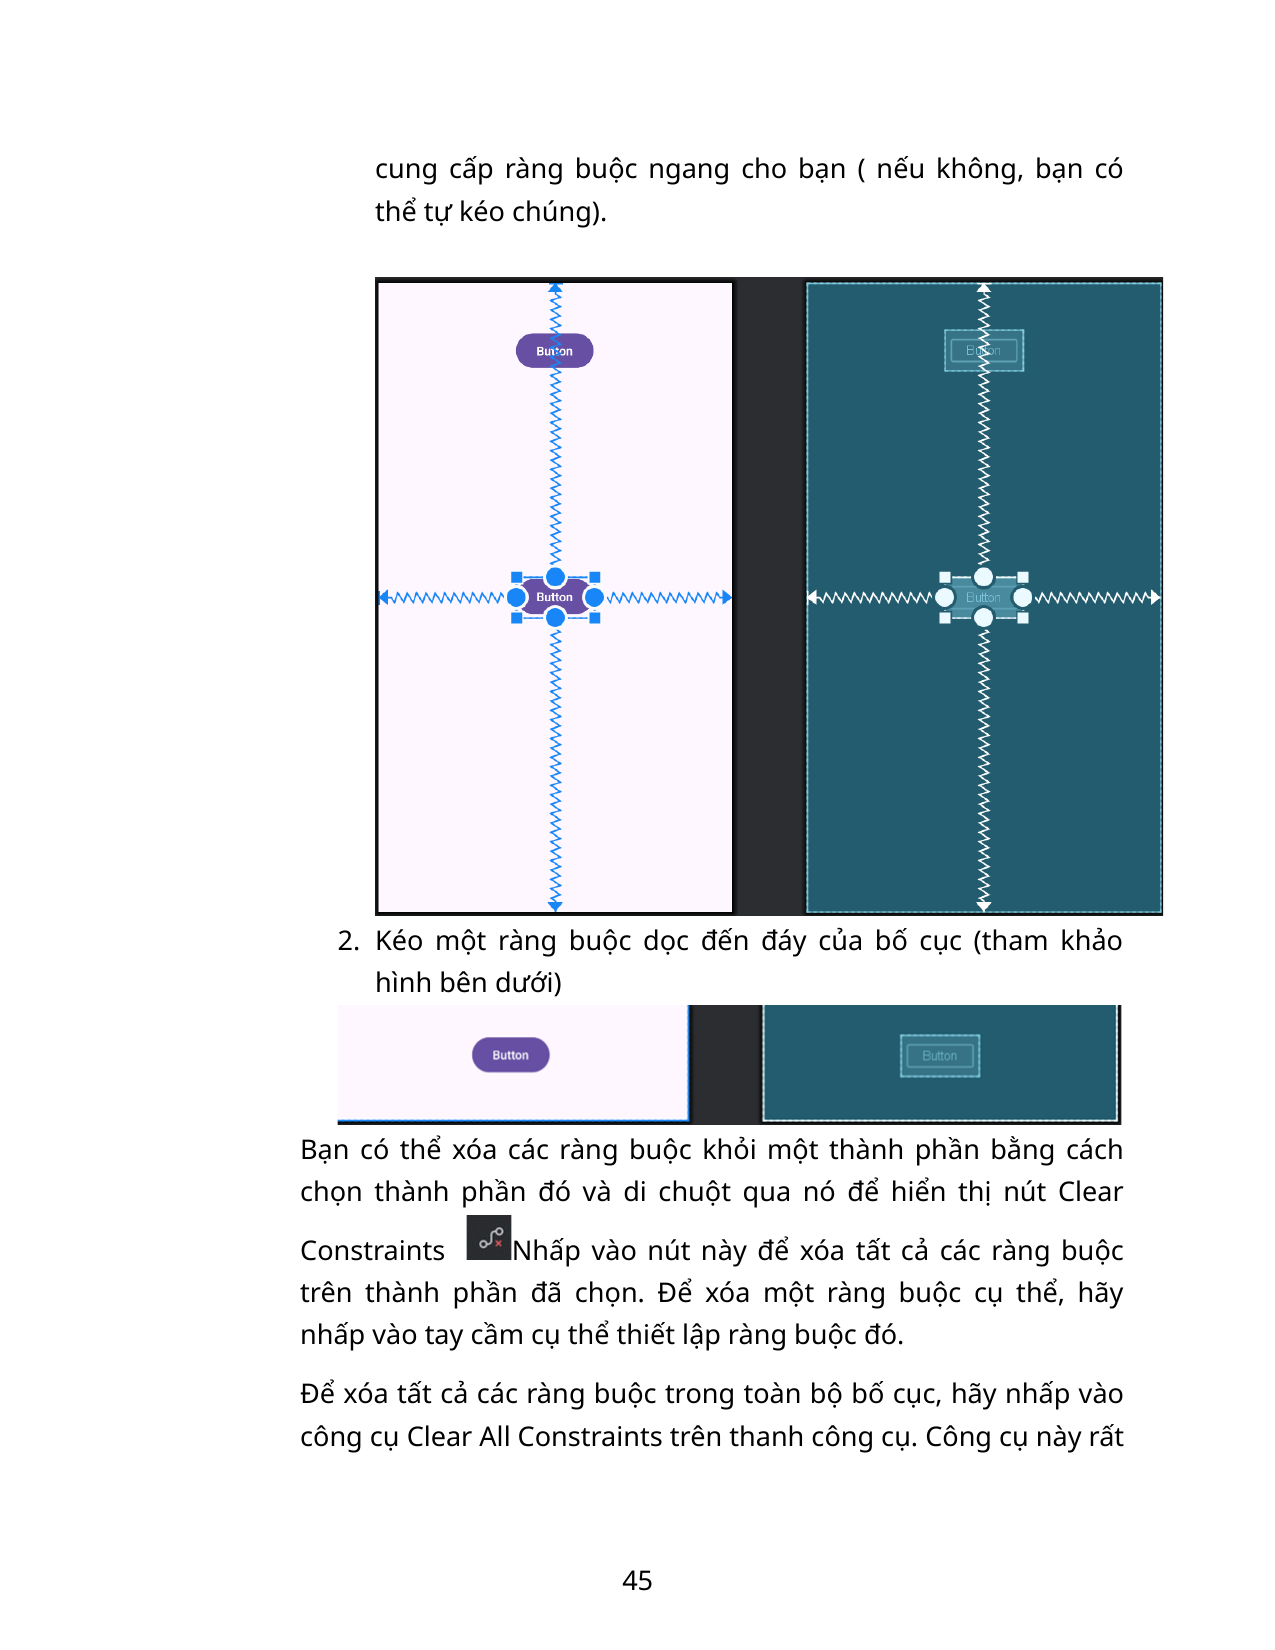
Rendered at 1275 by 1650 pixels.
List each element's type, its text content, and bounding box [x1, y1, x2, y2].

text Bạn có thể xóa các ràng buộc khỏi một thành phần bằng cách chọn thành phần đó và di chuột qua nó để hiển thị nút Clear Constraints Nhấp vào nút này để xóa tất cả các ràng buộc trên thành phần đã chọn. Để xóa một ràng buộc cụ thể, hãy nhấp vào tay cầm cụ thể thiết lập ràng buộc đó. [300, 1130, 1125, 1353]
list Kéo một ràng buộc dọc đến đáy của bố cục (tham khảo hình bên dưới) [337, 921, 1125, 1000]
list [337, 150, 1125, 229]
picture [337, 1005, 1122, 1125]
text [300, 1375, 1125, 1454]
picture [466, 1215, 512, 1260]
picture [375, 277, 1164, 916]
